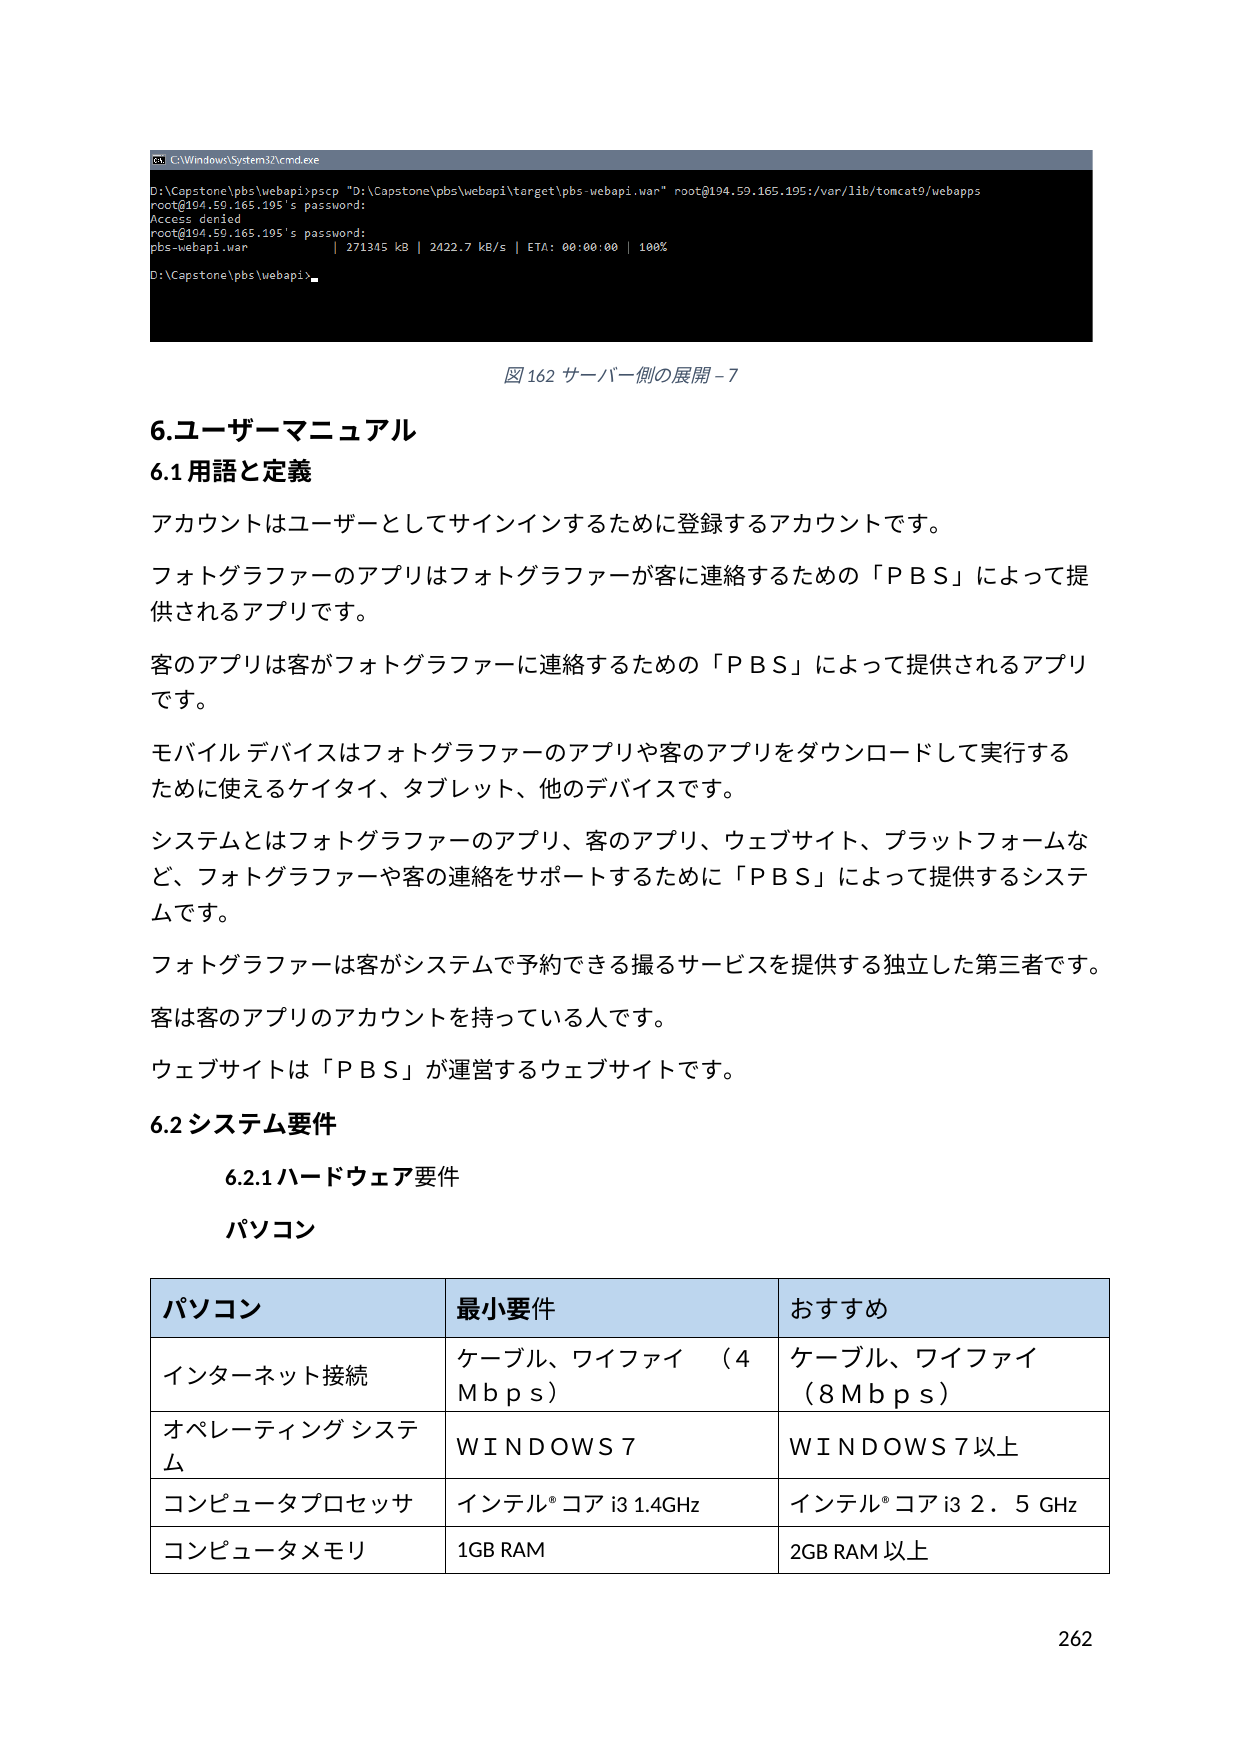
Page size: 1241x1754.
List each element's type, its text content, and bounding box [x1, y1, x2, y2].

picture [150, 150, 1093, 342]
text 6.2.1ハードウェア要件 [150, 1159, 1093, 1192]
text フォトグラファーは客がシステムで予約できる撮るサービスを提供する独立した第三者です。 [150, 947, 1093, 981]
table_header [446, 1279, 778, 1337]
text パソコン [225, 1212, 1093, 1245]
subtitle 6.1 用語と定義 [150, 451, 1093, 487]
text モバイル デバイスはフォトグラファーのアプリや客のアプリをダウンロードして実行するために使えるケイタイ、タブレット、他のデバイスです。 [150, 735, 1093, 804]
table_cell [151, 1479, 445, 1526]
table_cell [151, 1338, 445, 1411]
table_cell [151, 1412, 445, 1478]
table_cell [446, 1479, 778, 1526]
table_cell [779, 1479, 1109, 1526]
subtitle 6.ユーザーマニュアル [150, 409, 1093, 448]
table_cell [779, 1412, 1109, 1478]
text フォトグラファーのアプリはフォトグラファーが客に連絡するための「ＰＢＳ」によって提供されるアプリです。 [150, 558, 1093, 627]
text 客は客のアプリのアカウントを持っている人です。 [150, 1000, 1093, 1033]
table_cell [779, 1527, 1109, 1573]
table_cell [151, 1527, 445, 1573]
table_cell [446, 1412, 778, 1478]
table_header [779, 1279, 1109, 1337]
text ウェブサイトは「ＰＢＳ」が運営するウェブサイトです。 [150, 1052, 1093, 1086]
text 客のアプリは客がフォトグラファーに連絡するための「ＰＢＳ」によって提供されるアプリです。 [150, 646, 1093, 716]
text システムとはフォトグラファーのアプリ、客のアプリ、ウェブサイト、プラットフォームなど、フォトグラファーや客の連絡をサポートするために「ＰＢＳ」によって提供するシステムです。 [150, 823, 1093, 928]
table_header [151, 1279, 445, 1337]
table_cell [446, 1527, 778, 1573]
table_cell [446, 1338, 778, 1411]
subtitle 6.2システム要件 [150, 1105, 1093, 1141]
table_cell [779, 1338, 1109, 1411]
text 図 162 サーバー側の展開 – 7 [150, 361, 1093, 388]
text アカウントはユーザーとしてサインインするために登録するアカウントです。 [150, 506, 1093, 539]
